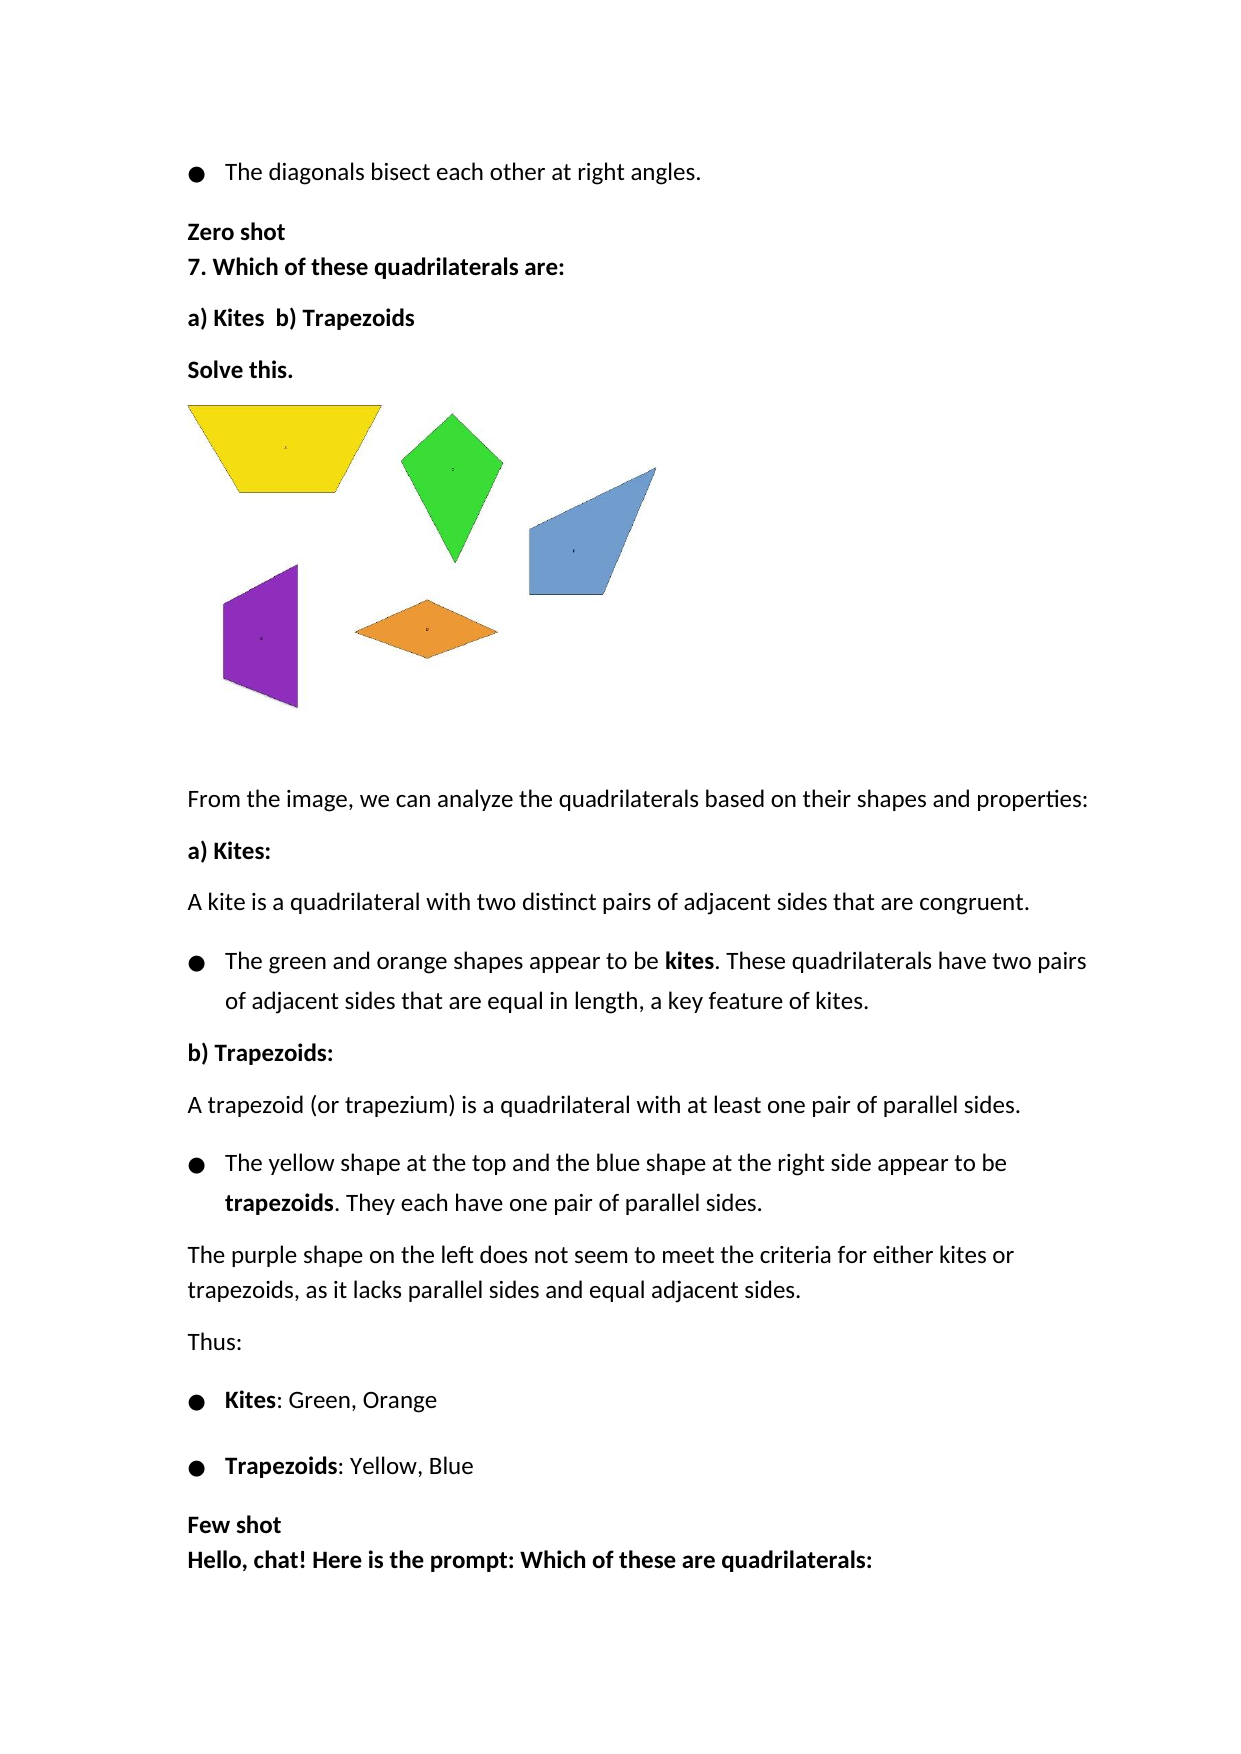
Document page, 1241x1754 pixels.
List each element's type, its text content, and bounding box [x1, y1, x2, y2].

text A trapezoid (or trapezium) is a quadrilateral with at least one pair of parallel sides. [187, 1089, 1090, 1119]
list The yellow shape at the top and the blue shape at the right side appear to be trapezoids. They each have one pair of parallel sides. [187, 1140, 1090, 1218]
text Thus: [187, 1326, 1090, 1356]
picture [187, 405, 657, 710]
list The green and orange shapes appear to be kites. These quadrilaterals have two pairs of adjacent sides that are equal in length, a key feature of kites. [187, 938, 1090, 1016]
text From the image, we can analyze the quadrilaterals based on their shapes and properties: [187, 783, 1090, 814]
text The purple shape on the left does not seem to meet the criteria for either kites or trapezoids, as it lacks parallel sides and equal adjacent sides. [187, 1239, 1090, 1305]
text a) Kites b) Trapezoids [187, 302, 1090, 333]
text Zero shot 7. Which of these quadrilaterals are: [187, 216, 1090, 281]
list Trapezoids: Yellow, Blue [187, 1443, 1090, 1486]
list Kites: Green, Orange [187, 1378, 1090, 1420]
list The diagonals bisect each other at right angles. [187, 150, 1090, 193]
text a) Kites: [187, 835, 1090, 865]
text b) Trapezoids: [187, 1037, 1090, 1068]
text Few shot Hello, chat! Here is the prompt: Which of these are quadrilaterals: [187, 1509, 1090, 1574]
text Solve this. [187, 354, 1090, 384]
text A kite is a quadrilateral with two distinct pairs of adjacent sides that are congruent. [187, 887, 1090, 917]
